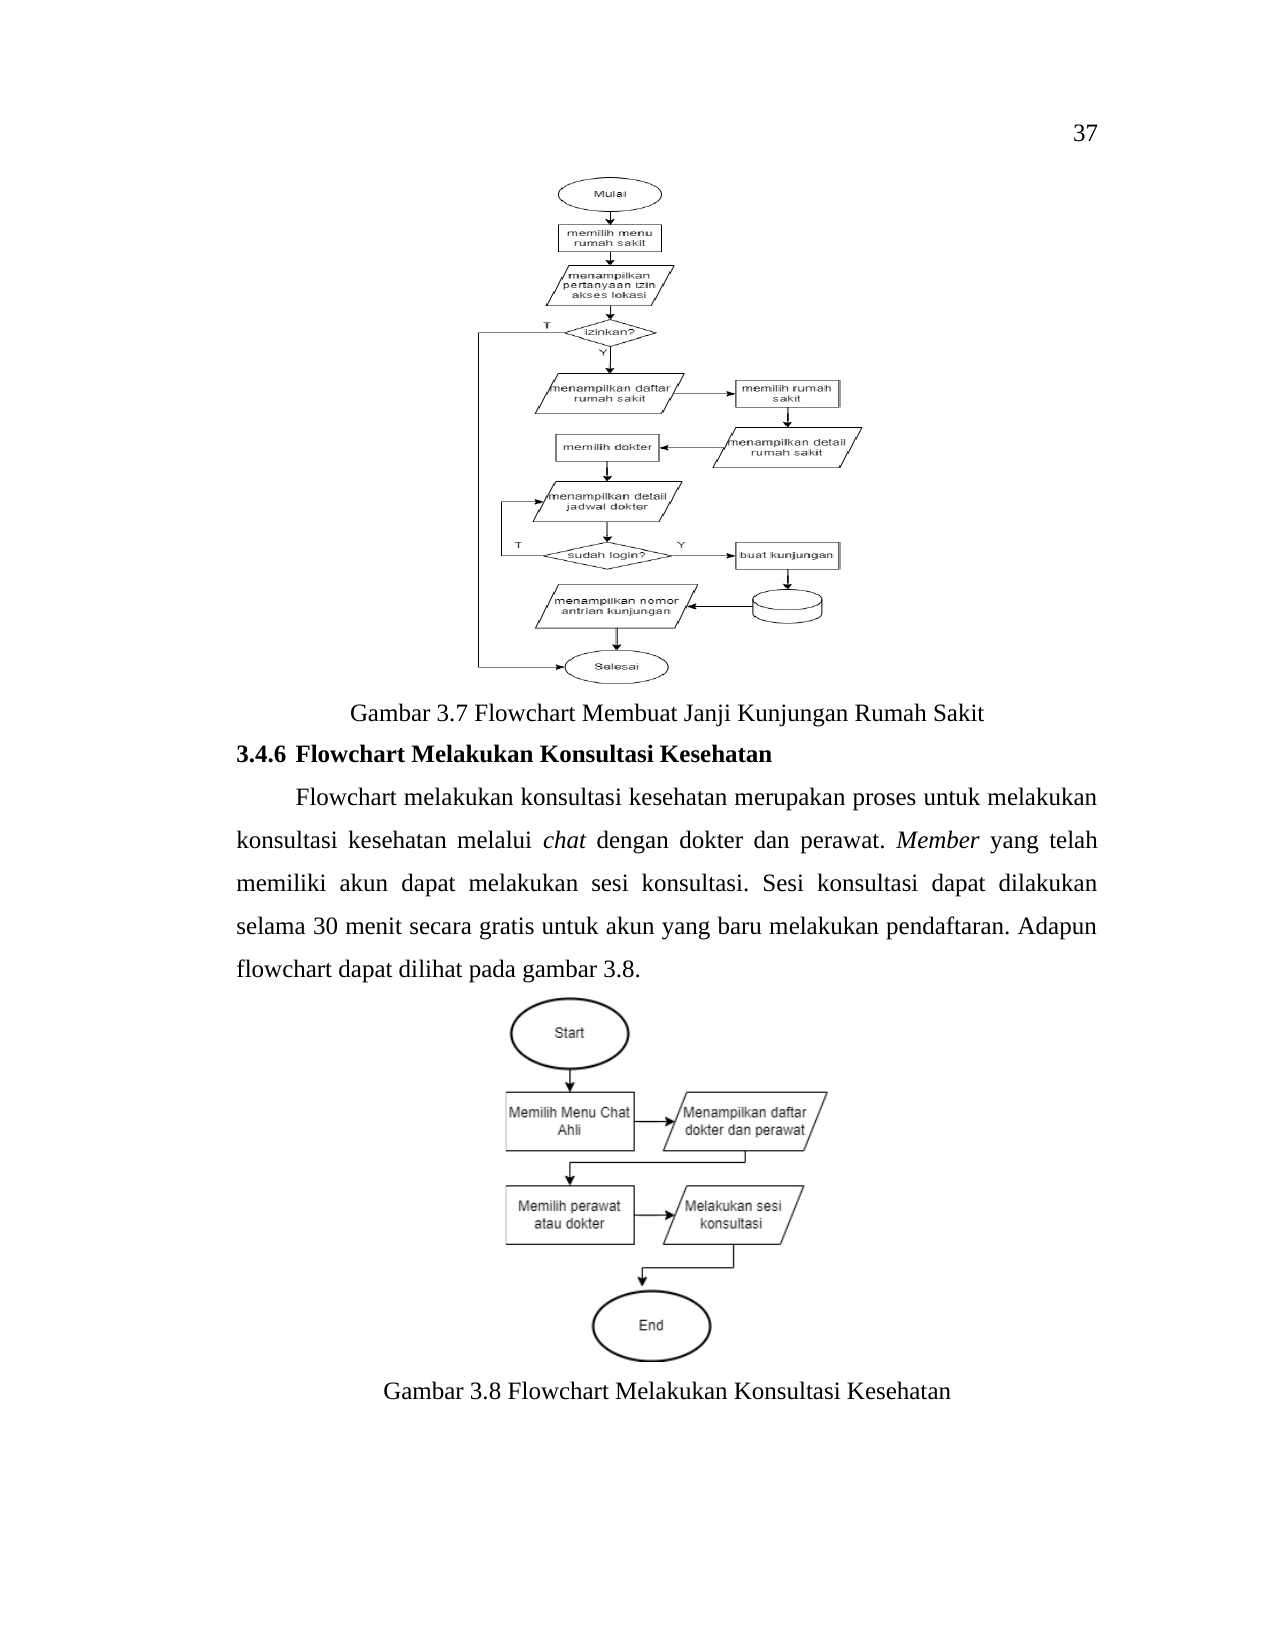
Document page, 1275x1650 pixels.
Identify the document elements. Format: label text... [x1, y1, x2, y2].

subtitle Flowchart Melakukan Konsultasi Kesehatan [236, 739, 1098, 768]
picture [505, 997, 829, 1362]
picture [470, 177, 864, 684]
text Flowchart melakukan konsultasi kesehatan merupakan proses untuk melakukan konsultasi kesehatan melalui chat dengan dokter dan perawat. Member yang telah memiliki akun dapat melakukan sesi konsultasi. Sesi konsultasi dapat dilakukan selama 30 menit secara gratis untuk akun yang baru melakukan pendaftaran. Adapun flowchart dapat dilihat pada gambar 3.8. [236, 782, 1098, 983]
